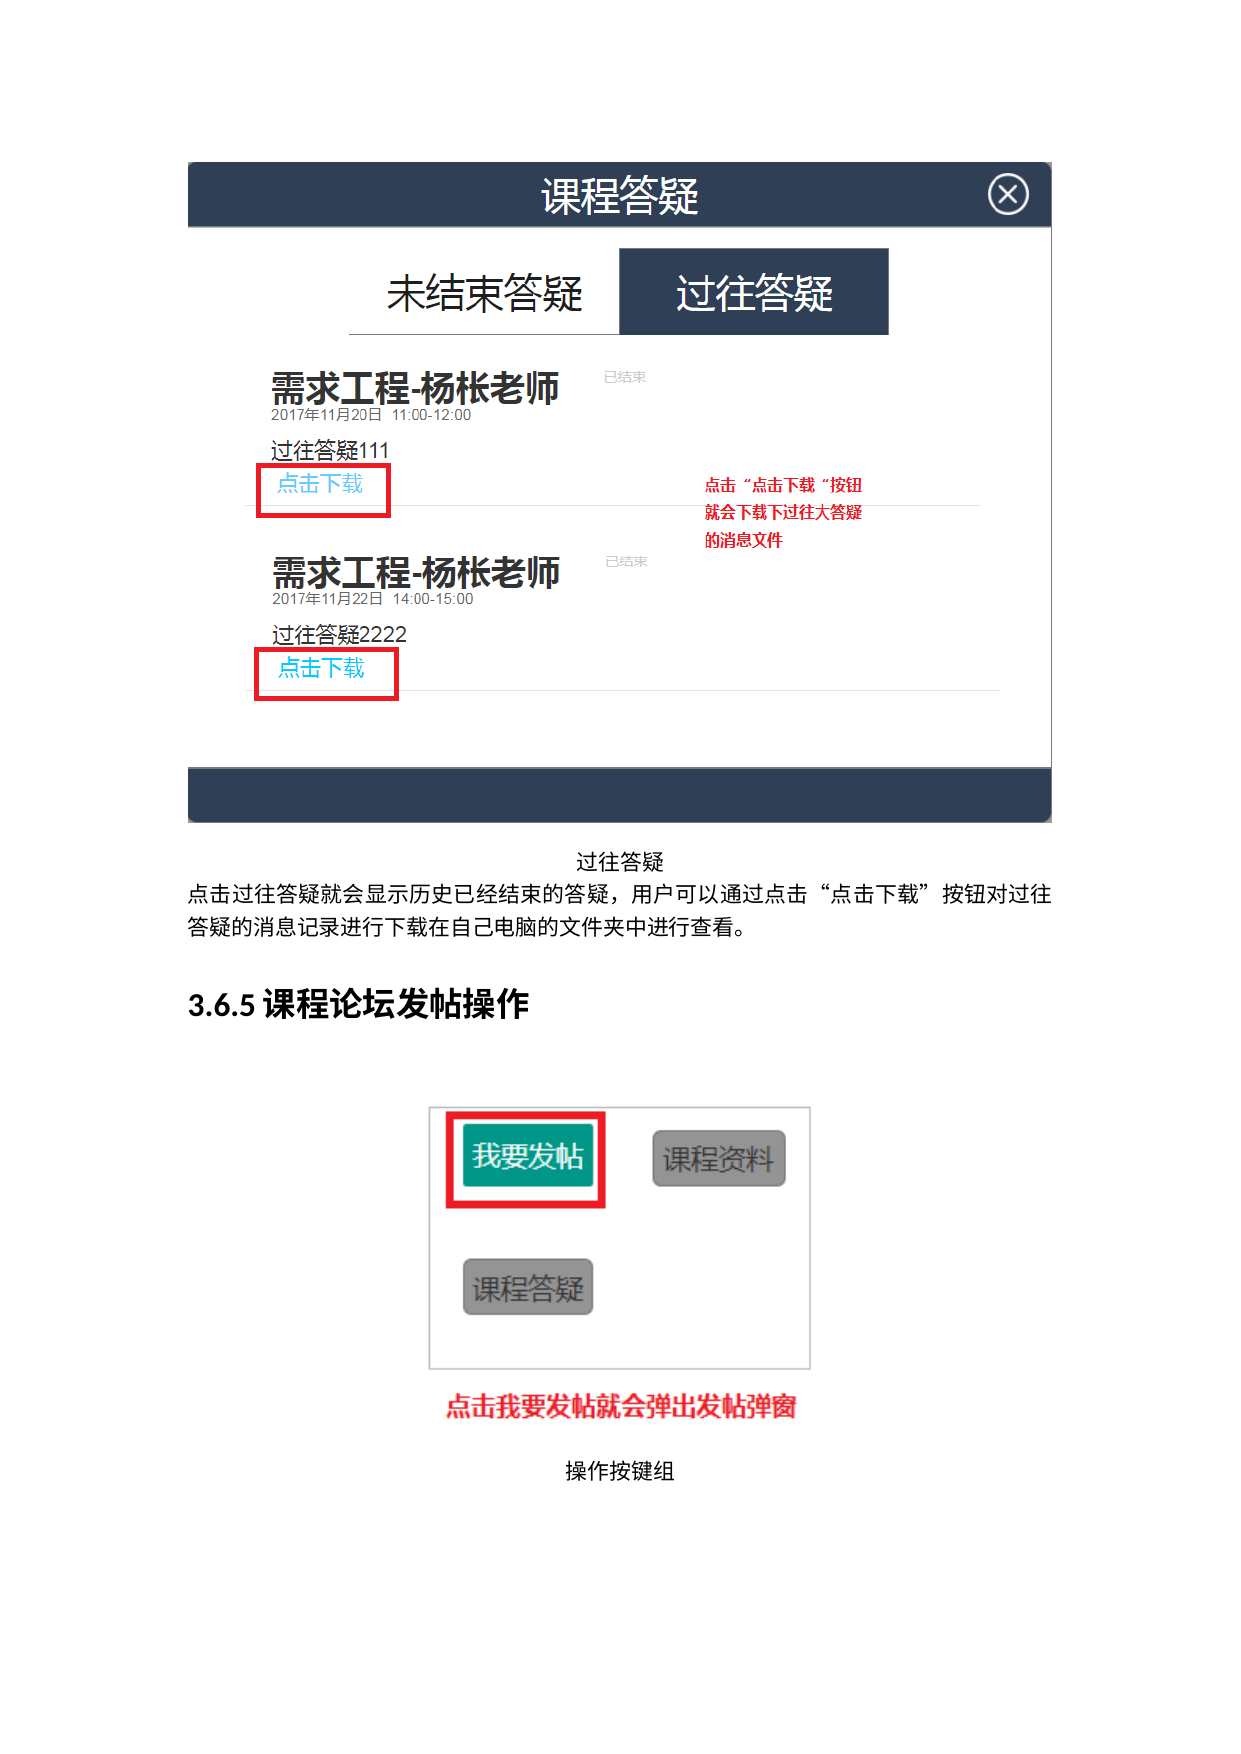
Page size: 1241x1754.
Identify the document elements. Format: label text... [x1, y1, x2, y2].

picture [407, 1096, 833, 1453]
text 点击过往答疑就会显示历史已经结束的答疑，用户可以通过点击“点击下载”按钮对过往答疑的消息记录进行下载在自己电脑的文件夹中进行查看。 [187, 877, 1053, 942]
picture [188, 162, 1053, 825]
text 操作按键组 [187, 1454, 1053, 1486]
text 过往答疑 [187, 844, 1053, 877]
subtitle 3.6.5课程论坛发帖操作 [187, 969, 1053, 1034]
